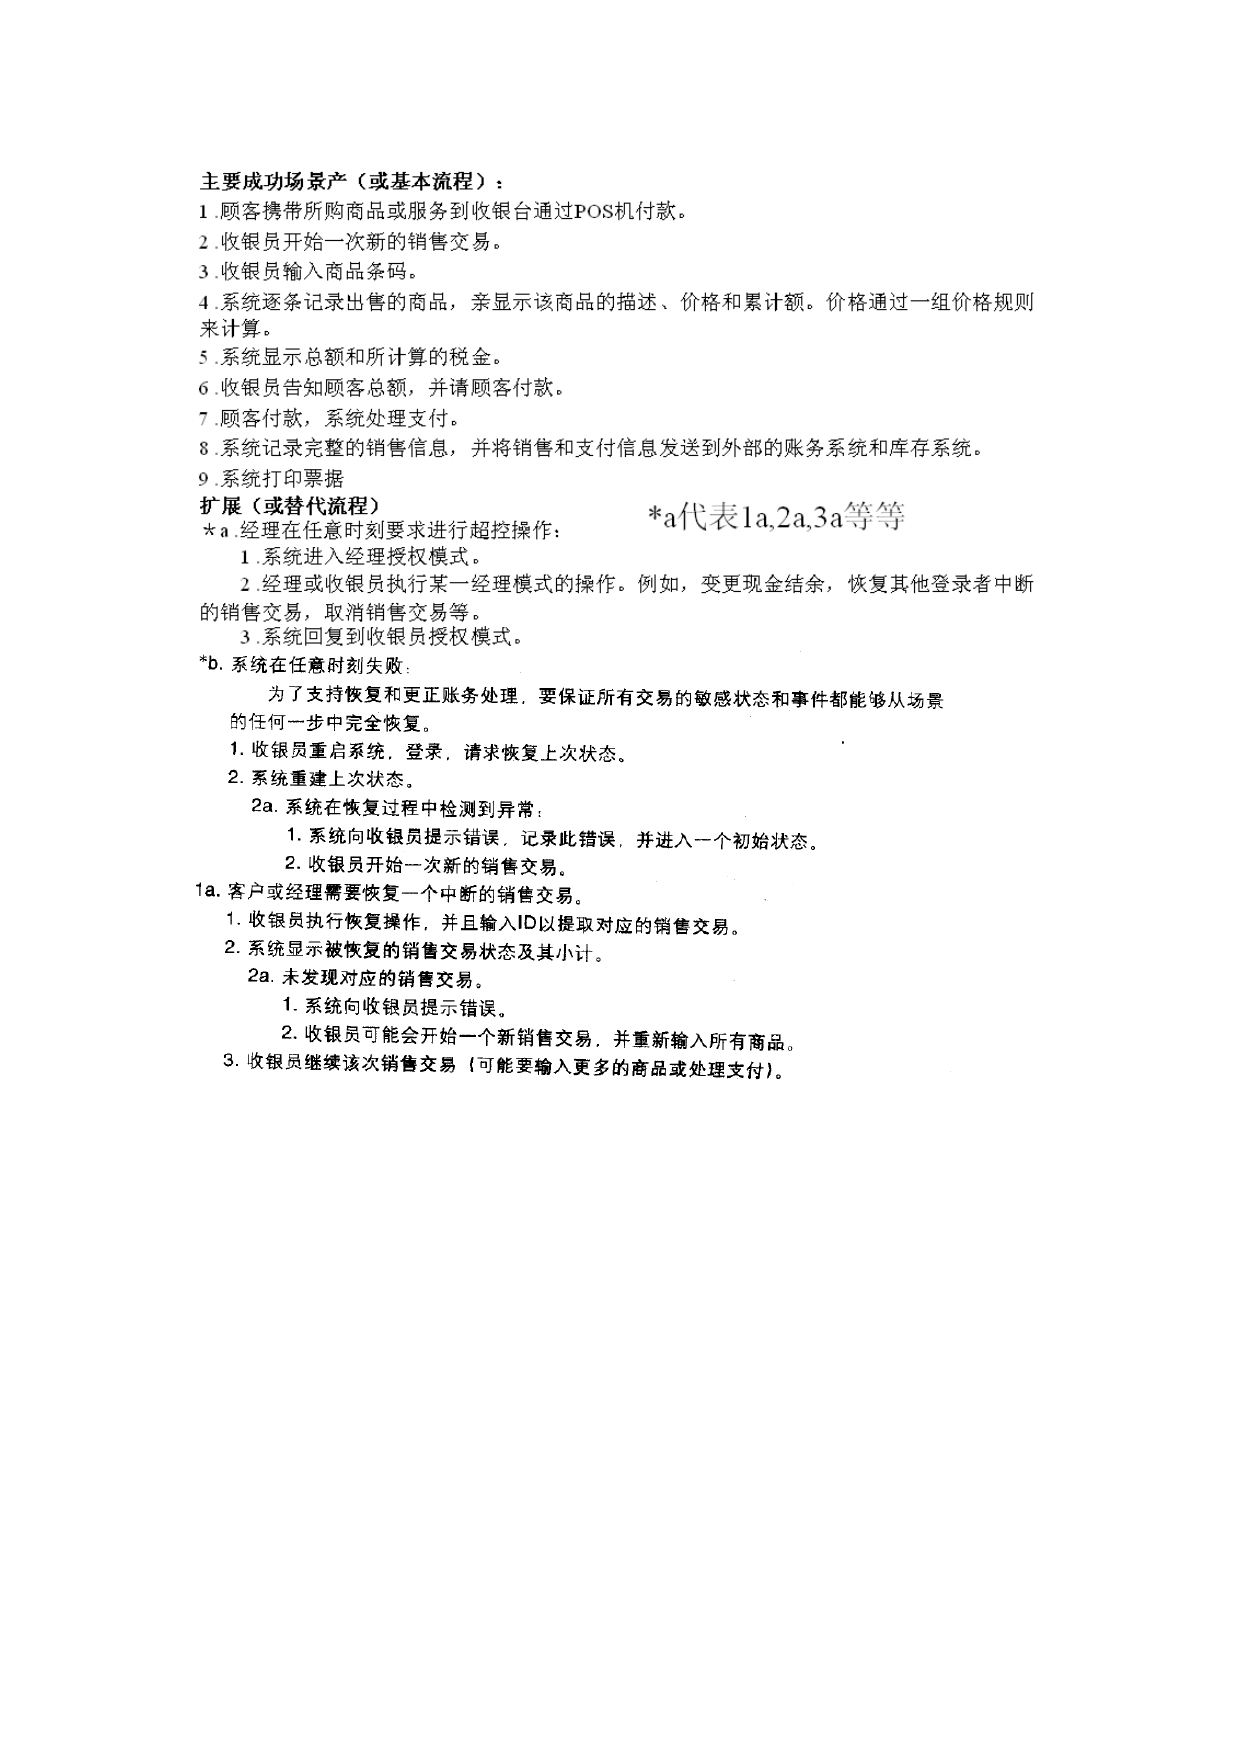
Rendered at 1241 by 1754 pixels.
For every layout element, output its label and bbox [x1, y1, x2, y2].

picture [187, 162, 1052, 648]
picture [187, 649, 956, 1092]
